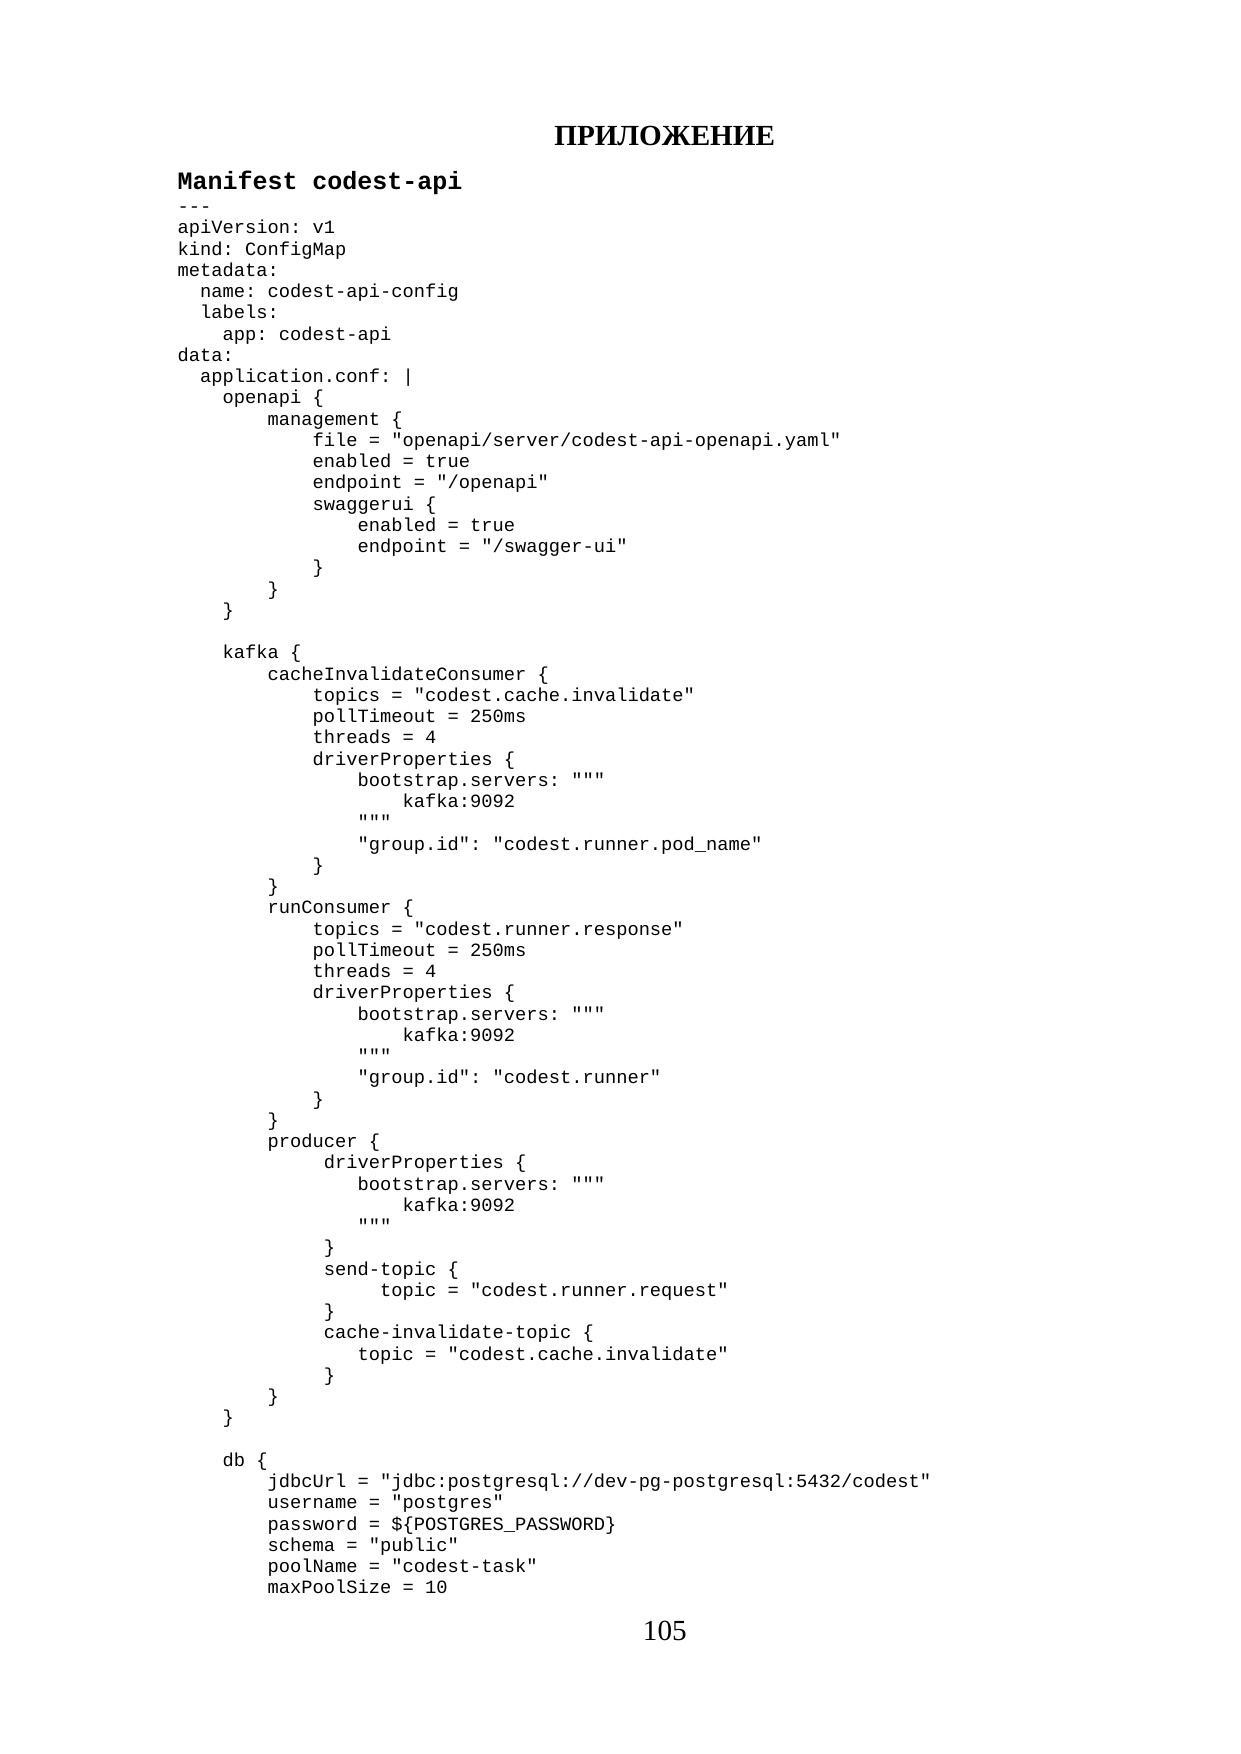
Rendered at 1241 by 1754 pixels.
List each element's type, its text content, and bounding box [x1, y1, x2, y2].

text Manifest codest-api [177, 168, 1152, 197]
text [177, 197, 1152, 1599]
subtitle ПРИЛОЖЕНИЕ [177, 118, 1152, 152]
